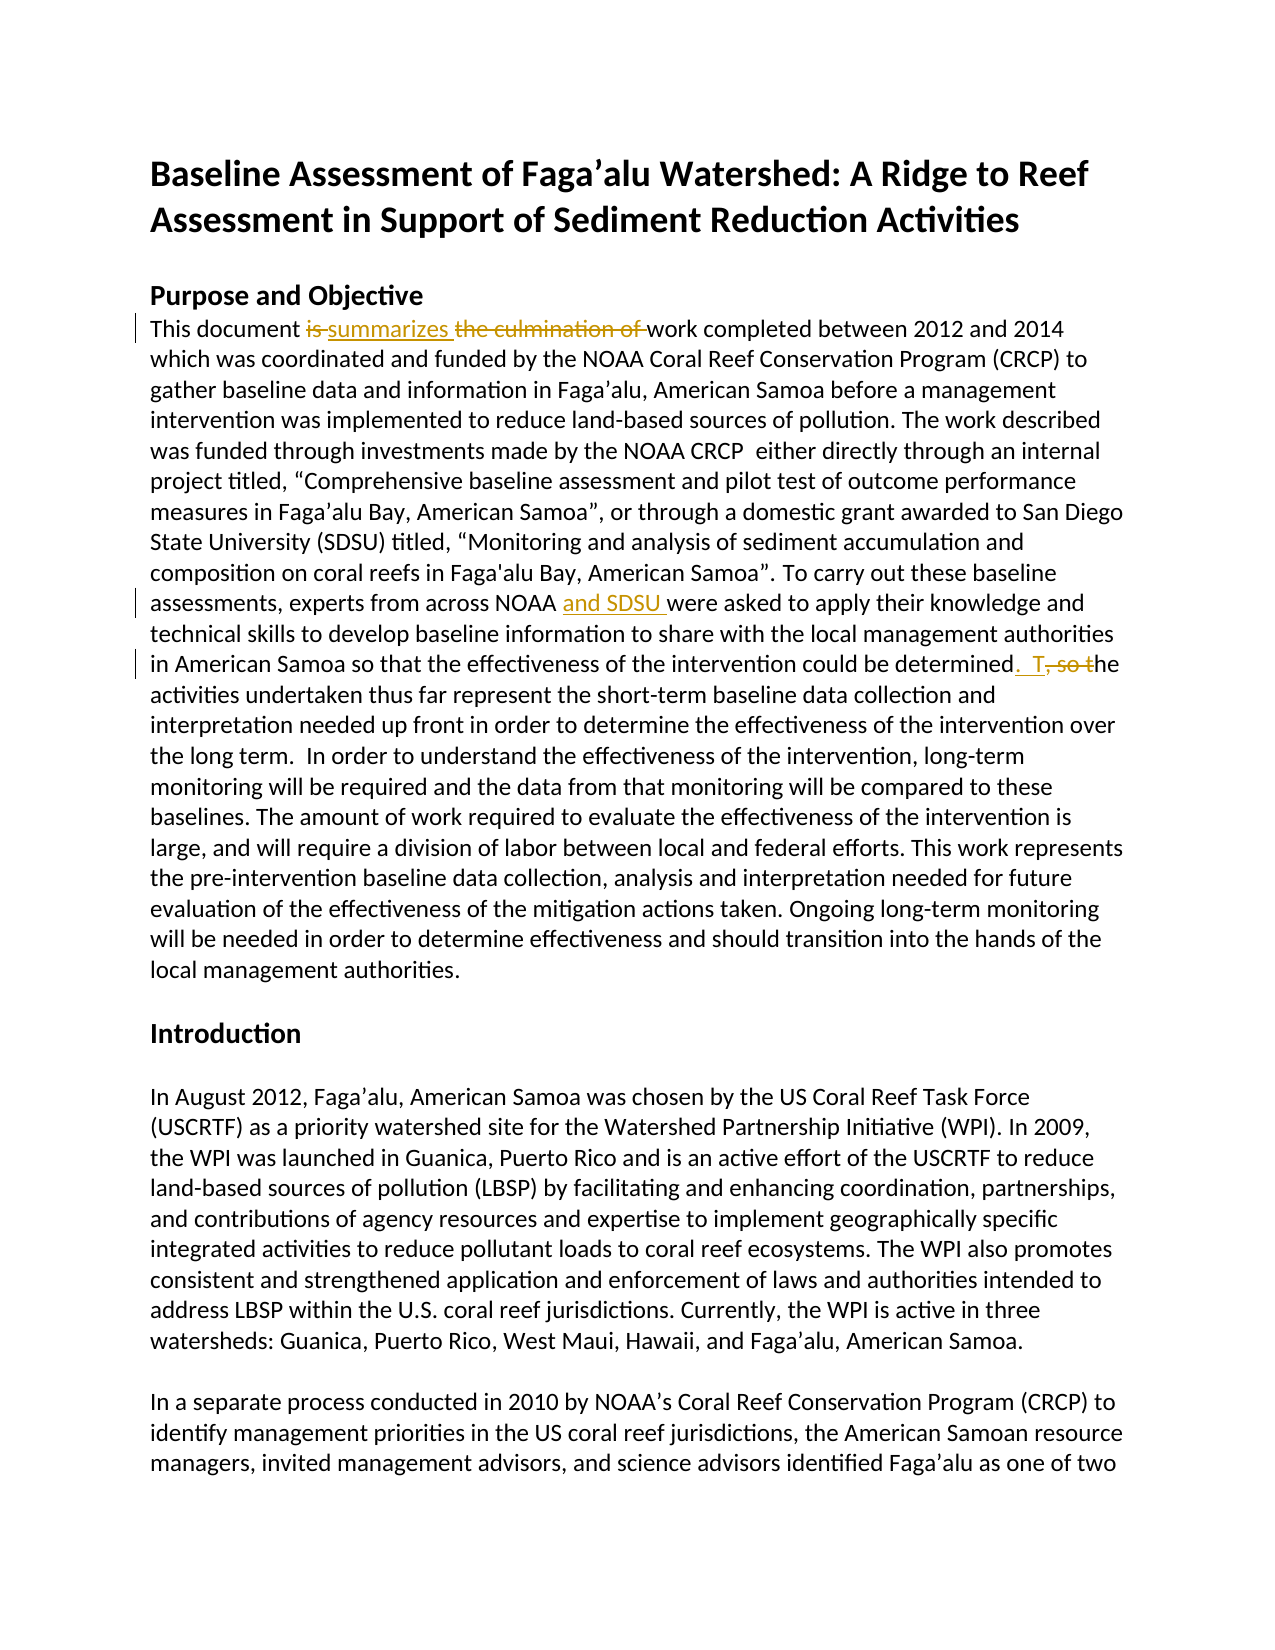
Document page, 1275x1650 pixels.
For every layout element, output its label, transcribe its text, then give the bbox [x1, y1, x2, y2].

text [150, 1386, 1125, 1478]
text Introduction [150, 1015, 1125, 1051]
text In August 2012, Faga’alu, American Samoa was chosen by the US Coral Reef Task Force (USCRTF) as a priority watershed site for the Watershed Partnership Initiative (WPI). In 2009, the WPI was launched in Guanica, Puerto Rico and is an active effort of the USCRTF to reduce land-based sources of pollution (LBSP) by facilitating and enhancing coordination, partnerships, and contributions of agency resources and expertise to implement geographically specific integrated activities to reduce pollutant loads to coral reef ecosystems. The WPI also promotes consistent and strengthened application and enforcement of laws and authorities intended to address LBSP within the U.S. coral reef jurisdictions. Currently, the WPI is active in three watersheds: Guanica, Puerto Rico, West Maui, Hawaii, and Faga’alu, American Samoa. [150, 1081, 1125, 1356]
text Purpose and Objective [150, 277, 1125, 313]
text Baseline Assessment of Faga’alu Watershed: A Ridge to Reef Assessment in Support of Sediment Reduction Activities [150, 150, 1125, 242]
text This document work completed between 2012 and 2014 which was coordinated and funded by the NOAA Coral Reef Conservation Program (CRCP) to gather baseline data and information in Faga’alu, American Samoa before a management intervention was implemented to reduce land-based sources of pollution. The work described was funded through investments made by the NOAA CRCP either directly through an internal project titled, “Comprehensive baseline assessment and pilot test of outcome performance measures in Faga’alu Bay, American Samoa”, or through a domestic grant awarded to San Diego State University (SDSU) titled, “Monitoring and analysis of sediment accumulation and composition on coral reefs in Faga'alu Bay, American Samoa”. To carry out these baseline assessments, experts from across NOAA were asked to apply their knowledge and technical skills to develop baseline information to share with the local management authorities in American Samoa so that the effectiveness of the intervention could be determinedhe activities undertaken thus far represent the short-term baseline data collection and interpretation needed up front in order to determine the effectiveness of the intervention over the long term. In order to understand the effectiveness of the intervention, long-term monitoring will be required and the data from that monitoring will be compared to these baselines. The amount of work required to evaluate the effectiveness of the intervention is large, and will require a division of labor between local and federal efforts. This work represents the pre-intervention baseline data collection, analysis and interpretation needed for future evaluation of the effectiveness of the mitigation actions taken. Ongoing long-term monitoring will be needed in order to determine effectiveness and should transition into the hands of the local management authorities. [150, 313, 1125, 984]
